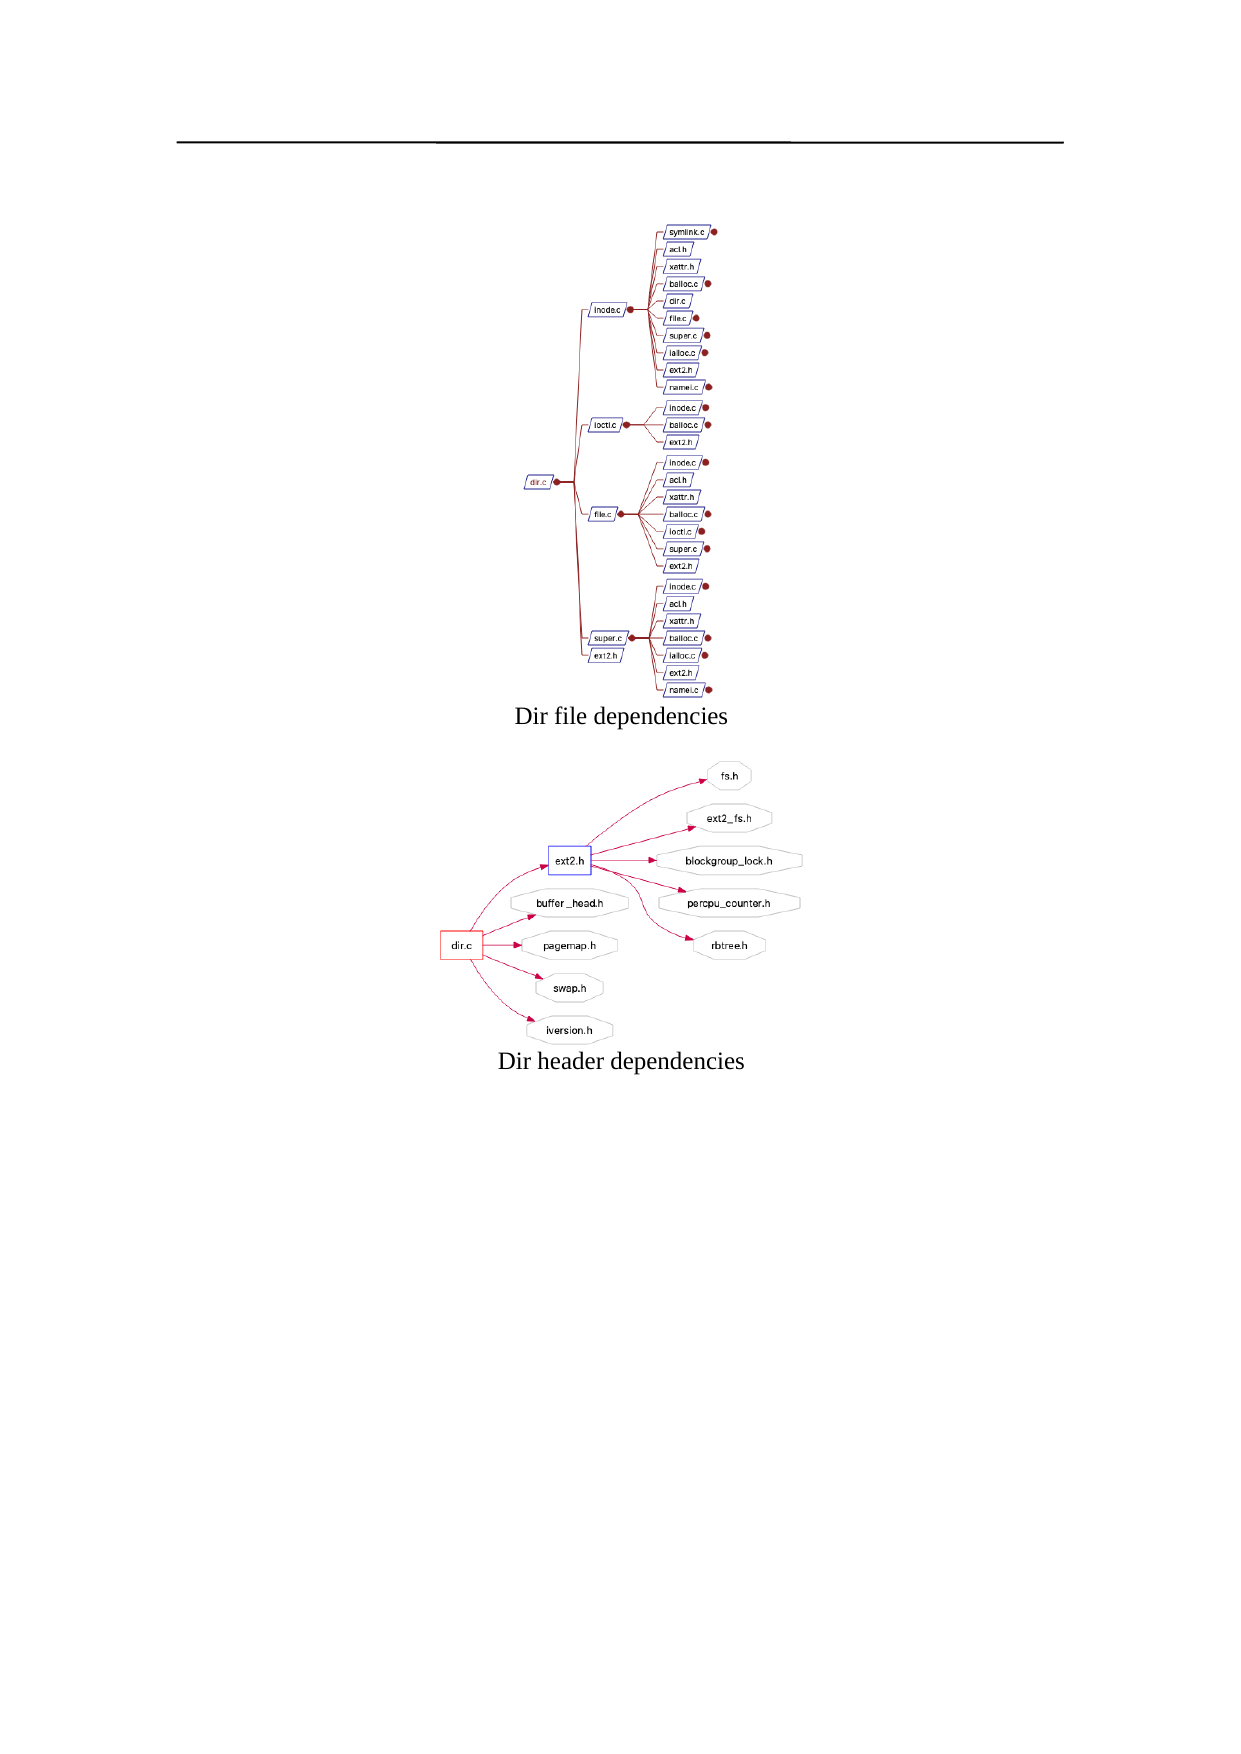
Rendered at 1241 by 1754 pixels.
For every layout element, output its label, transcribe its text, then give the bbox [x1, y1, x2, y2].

picture [518, 220, 724, 702]
picture [437, 758, 805, 1047]
text Dir header dependencies [176, 1046, 1066, 1075]
text Dir file dependencies [176, 701, 1066, 730]
